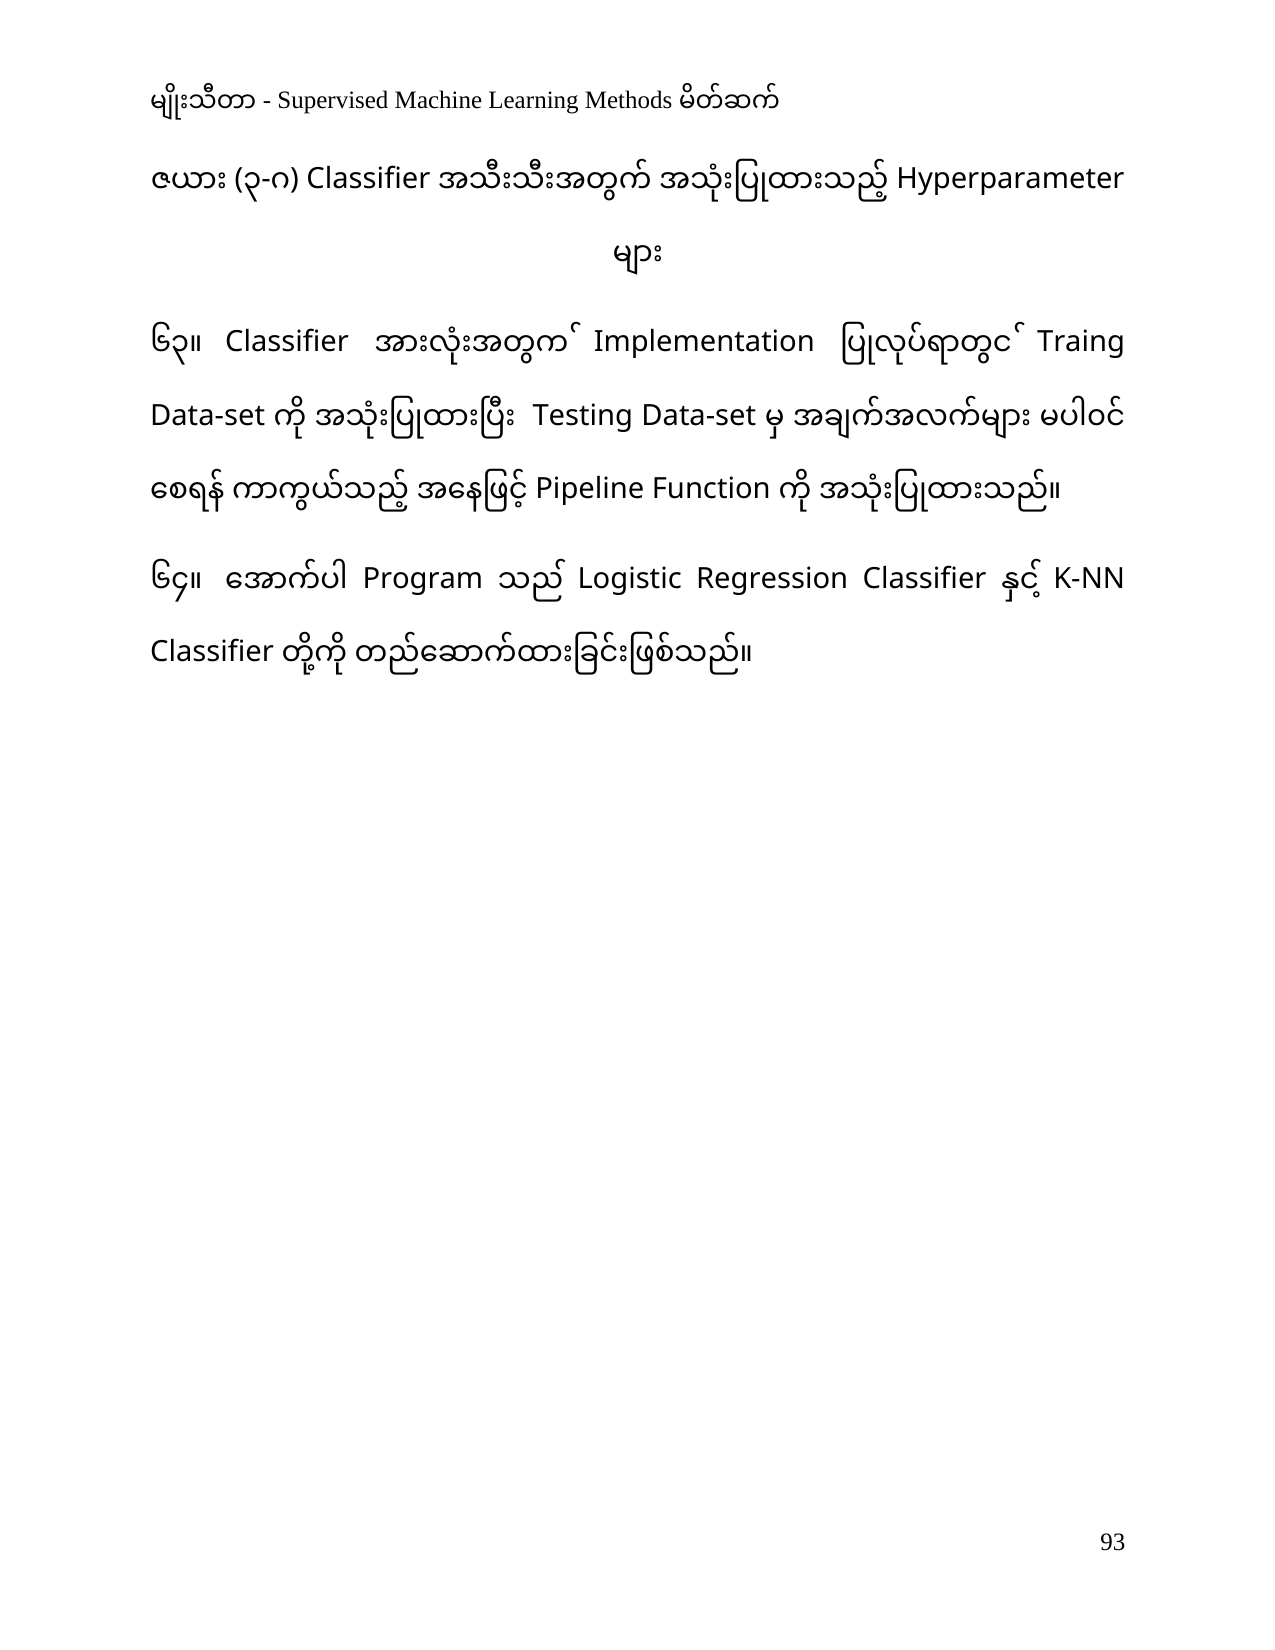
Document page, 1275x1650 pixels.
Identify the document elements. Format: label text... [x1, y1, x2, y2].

text ဇယား (၃-ဂ) Classifier အသီးသီးအတွက် အသုံးပြုထားသည့် Hyperparameter များ [150, 150, 1125, 287]
text ၆၃။ Classifier အားလုံးအတွက် Implementation ပြုလုပ်ရာတွင် Traing Data-set ကို အသုံးပြုထားပြီး Testing Data-set မှ အချက်အလက်များ မပါ၀င်စေရန် ကာကွယ်သည့် အနေဖြင့် Pipeline Function ကို အသုံးပြုထားသည်။ [150, 313, 1125, 523]
text ၆၄။ အောက်ပါ Program သည် Logistic Regression Classifier နှင့် K-NN Classifier တို့ကို တည်ဆောက်ထားခြင်းဖြစ်သည်။ [150, 549, 1125, 686]
